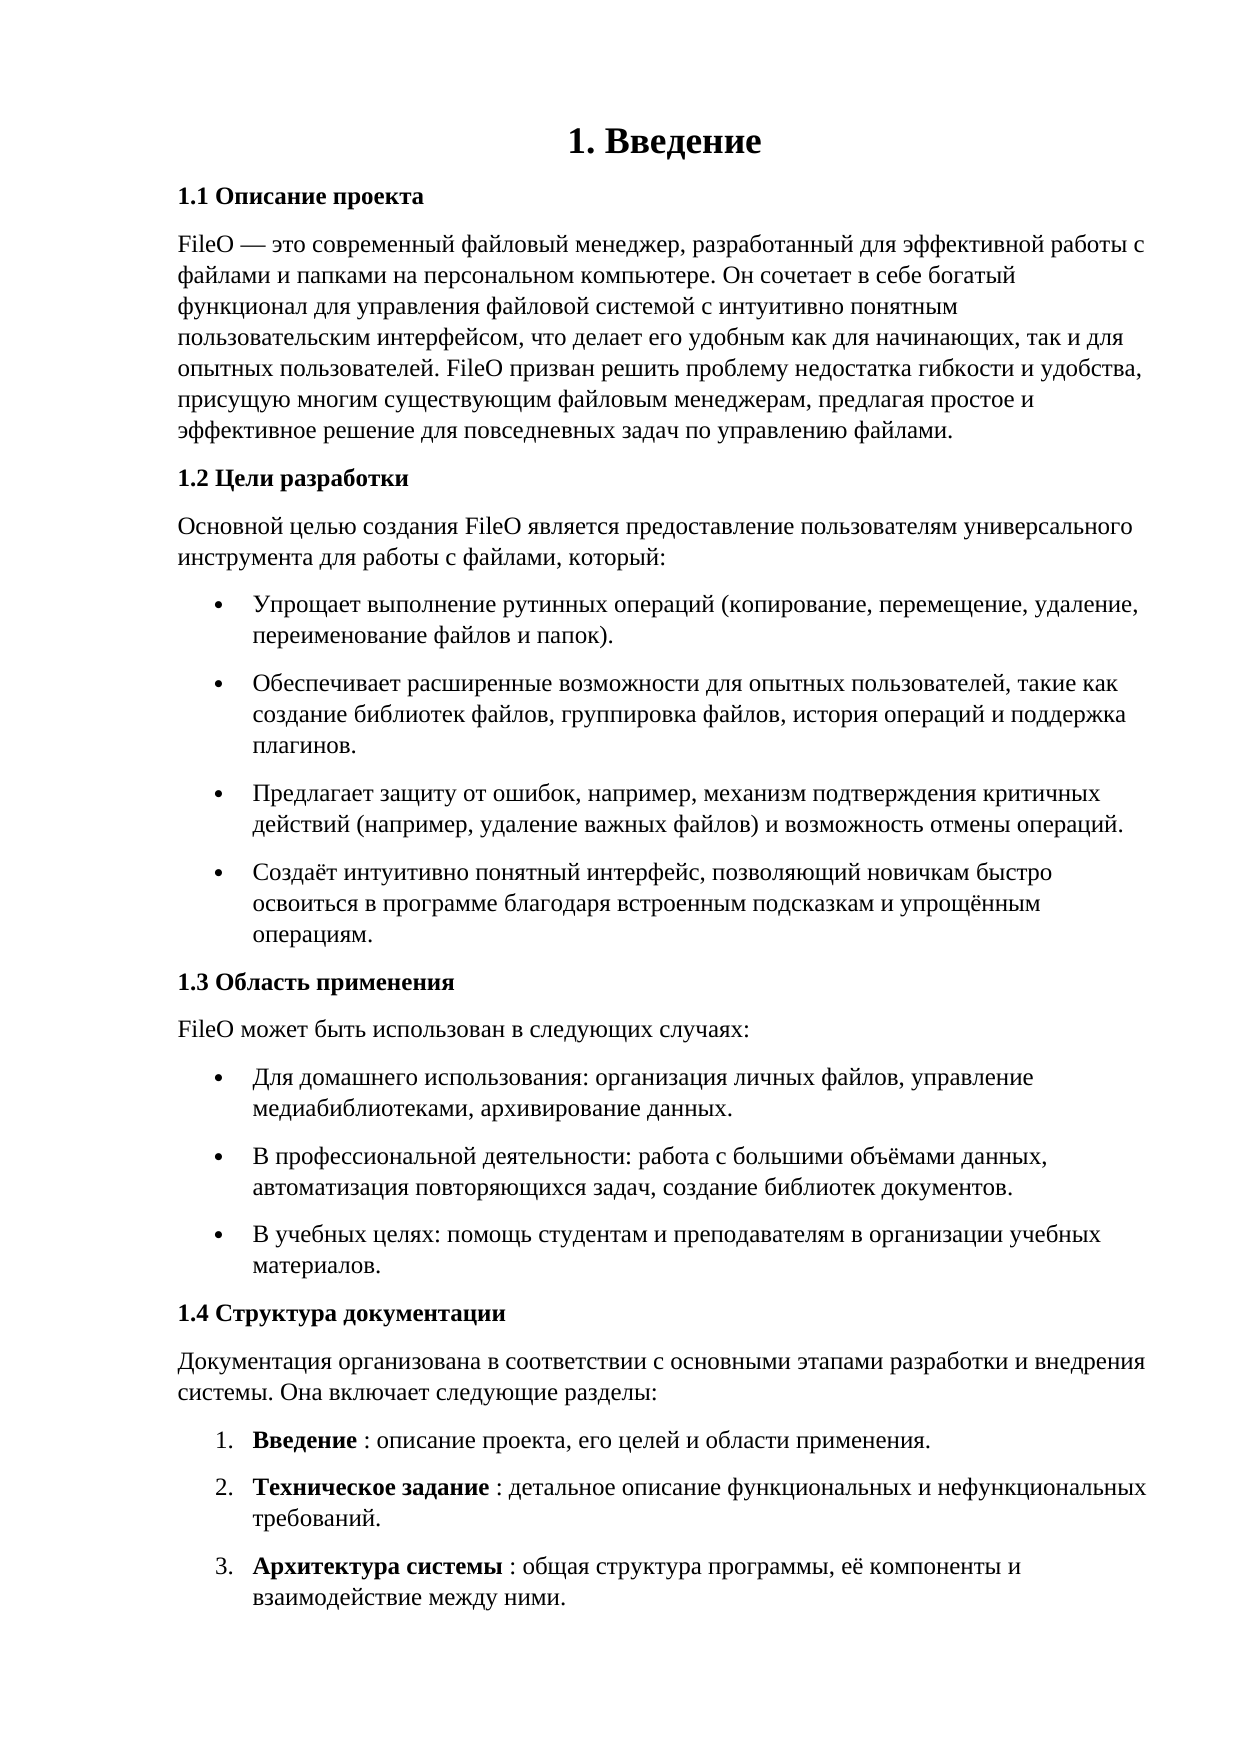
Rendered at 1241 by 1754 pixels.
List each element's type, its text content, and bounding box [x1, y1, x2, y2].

list В учебных целях: помощь студентам и преподавателям в организации учебных материалов. [215, 1219, 1152, 1279]
text 1.1 Описание проекта [177, 181, 1152, 210]
list Для домашнего использования: организация личных файлов, управление медиабиблиотеками, архивирование данных. [215, 1062, 1152, 1122]
list Предлагает защиту от ошибок, например, механизм подтверждения критичных действий (например, удаление важных файлов) и возможность отмены операций. [215, 778, 1152, 838]
list Упрощает выполнение рутинных операций (копирование, перемещение, удаление, переименование файлов и папок). [215, 589, 1152, 649]
text 1.2 Цели разработки [177, 463, 1152, 492]
list Обеспечивает расширенные возможности для опытных пользователей, такие как создание библиотек файлов, группировка файлов, история операций и поддержка плагинов. [215, 668, 1152, 759]
text Основной целью создания FileO является предоставление пользователям универсального инструмента для работы с файлами, который: [177, 511, 1152, 571]
text 1.4 Структура документации [177, 1298, 1152, 1327]
list Архитектура системы : общая структура программы, её компоненты и взаимодействие между ними. [215, 1551, 1152, 1611]
list В профессиональной деятельности: работа с большими объёмами данных, автоматизация повторяющихся задач, создание библиотек документов. [215, 1141, 1152, 1201]
list Введение : описание проекта, его целей и области применения. [215, 1425, 1152, 1453]
list Создаёт интуитивно понятный интерфейс, позволяющий новичкам быстро освоиться в программе благодаря встроенным подсказкам и упрощённым операциям. [215, 857, 1152, 948]
text FileO может быть использован в следующих случаях: [177, 1014, 1152, 1043]
text FileO — это современный файловый менеджер, разработанный для эффективной работы с файлами и папками на персональном компьютере. Он сочетает в себе богатый функционал для управления файловой системой с интуитивно понятным пользовательским интерфейсом, что делает его удобным как для начинающих, так и для опытных пользователей. FileO призван решить проблему недостатка гибкости и удобства, присущую многим существующим файловым менеджерам, предлагая простое и эффективное решение для повседневных задач по управлению файлами. [177, 229, 1152, 444]
list Техническое задание : детальное описание функциональных и нефункциональных требований. [215, 1472, 1152, 1532]
text 1. Введение [177, 118, 1152, 161]
text 1.3 Область применения [177, 967, 1152, 995]
text Документация организована в соответствии с основными этапами разработки и внедрения системы. Она включает следующие разделы: [177, 1346, 1152, 1406]
